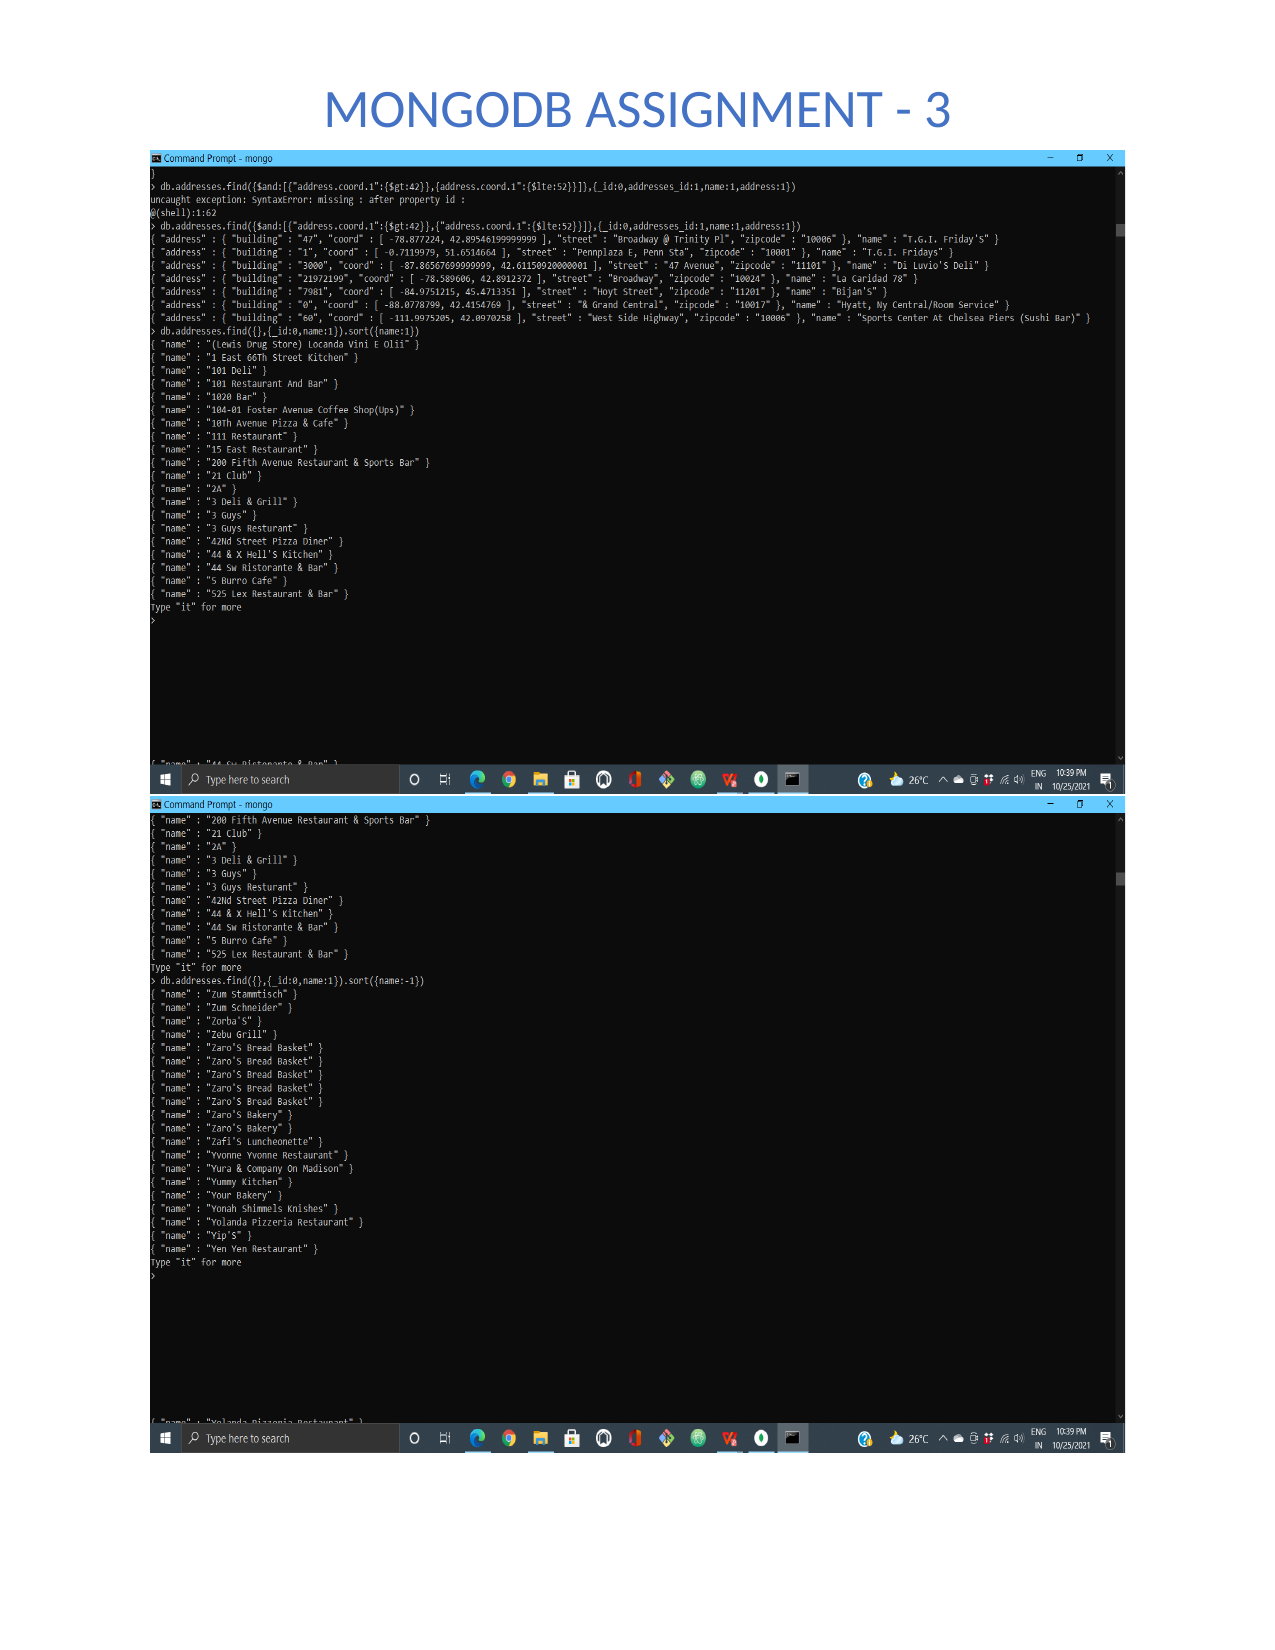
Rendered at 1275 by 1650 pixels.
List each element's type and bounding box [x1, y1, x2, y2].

picture [150, 150, 1125, 794]
picture [150, 796, 1125, 1453]
